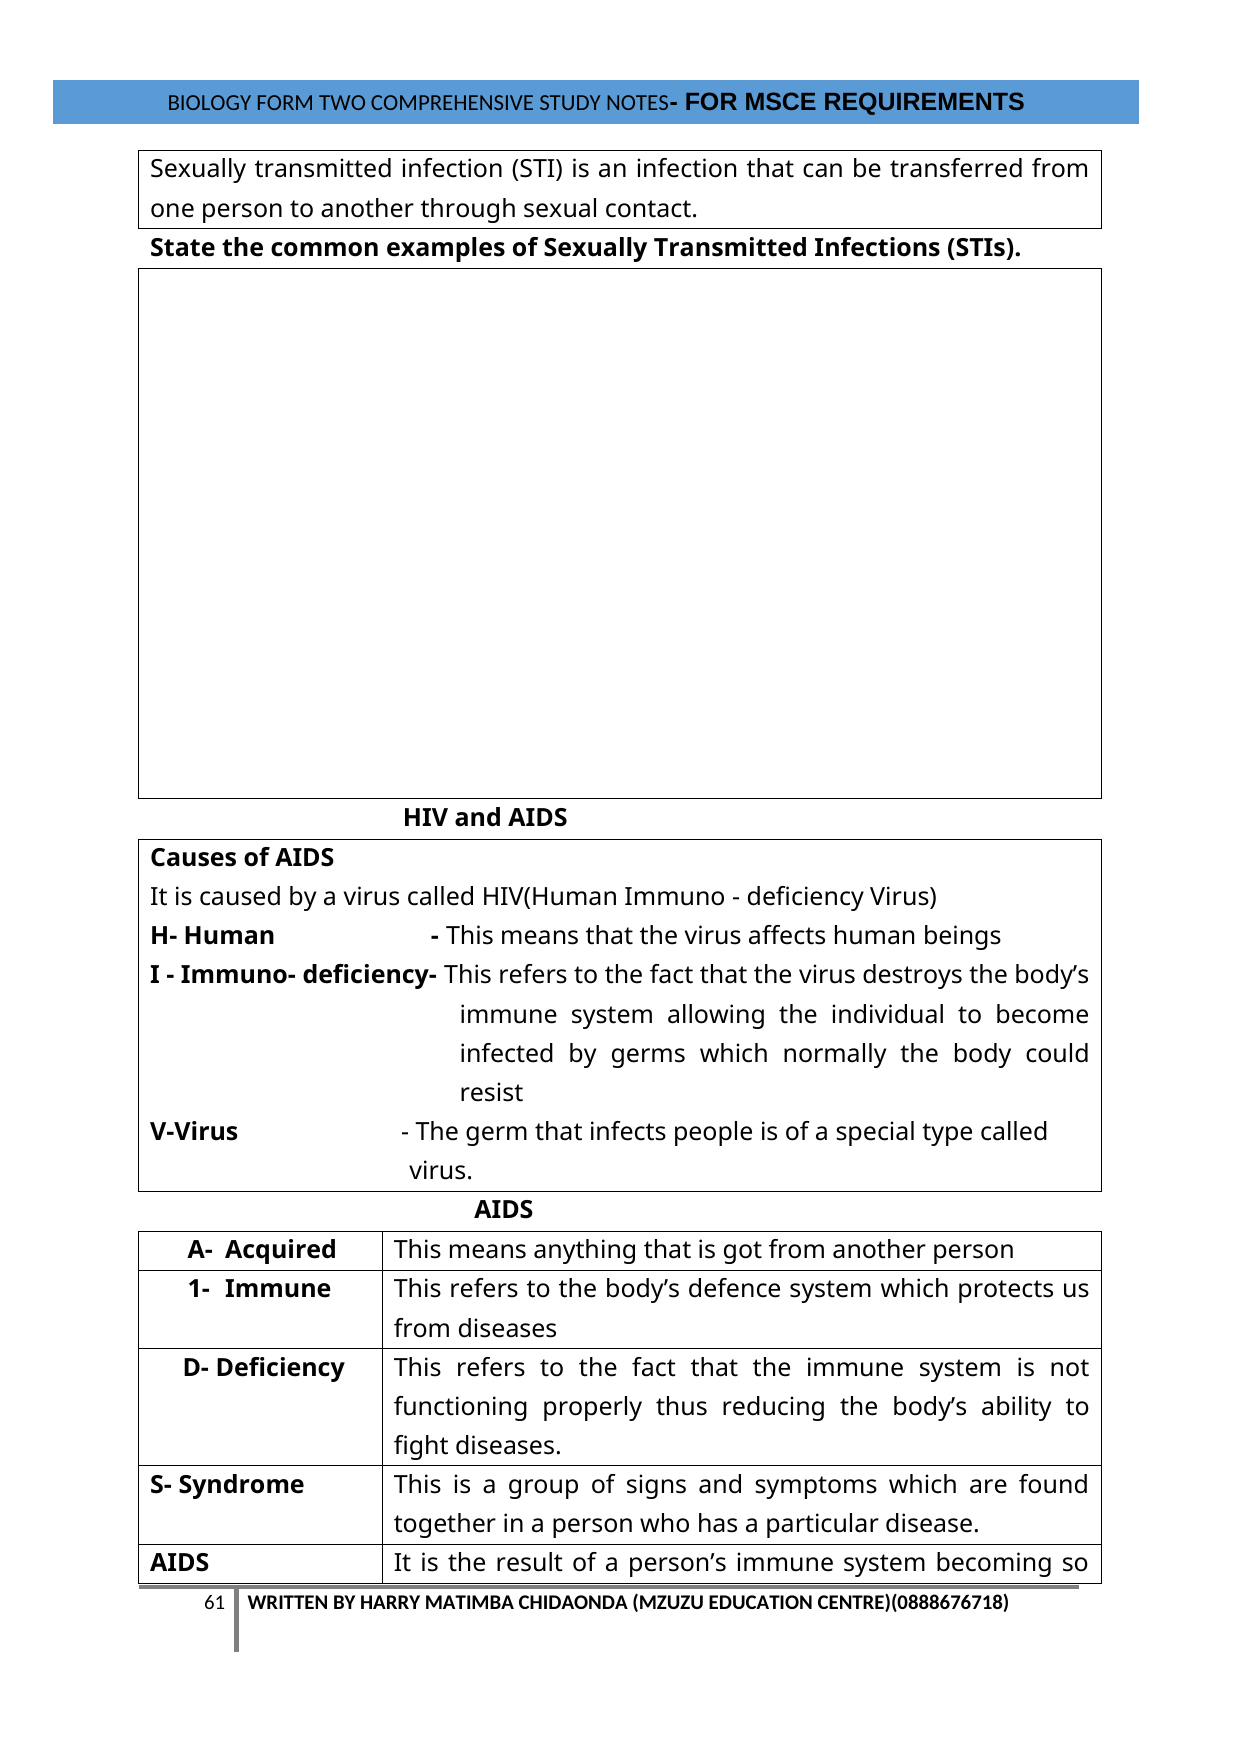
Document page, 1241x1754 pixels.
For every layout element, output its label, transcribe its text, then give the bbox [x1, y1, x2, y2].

text State the common examples of Sexually Transmitted Infections (STIs). [150, 229, 1090, 263]
table_header Sexually transmitted infection (STI) is an infection that can be transferred from one person to another through sexual contact. [139, 151, 1101, 228]
table_header This means anything that is got from another person [383, 1232, 1101, 1270]
table_cell Immune [139, 1271, 382, 1348]
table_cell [383, 1545, 1101, 1582]
table_cell S- Syndrome [139, 1466, 382, 1543]
table_cell D- Deficiency [139, 1349, 382, 1465]
table_cell This refers to the fact that the immune system is not functioning properly thus reducing the body’s ability to fight diseases. [383, 1349, 1101, 1465]
table_header [139, 269, 1101, 798]
table_cell This refers to the body’s defence system which protects us from diseases [383, 1271, 1101, 1348]
text AIDS [150, 1192, 1090, 1226]
table_header Causes of AIDS It is caused by a virus called HIV(Human Immuno - deficiency Virus) H- Human - This means that the virus affects human beings I - Immuno- deficiency- This refers to the fact that the virus destroys the body’s immune system allowing the individual to become infected by germs which normally the body could resist V-Virus - The germ that infects people is of a special type called virus. [139, 840, 1101, 1191]
table_header Acquired [139, 1232, 382, 1270]
table_cell AIDS [139, 1545, 382, 1582]
text HIV and AIDS [150, 799, 1090, 833]
table_cell This is a group of signs and symptoms which are found together in a person who has a particular disease. [383, 1466, 1101, 1543]
